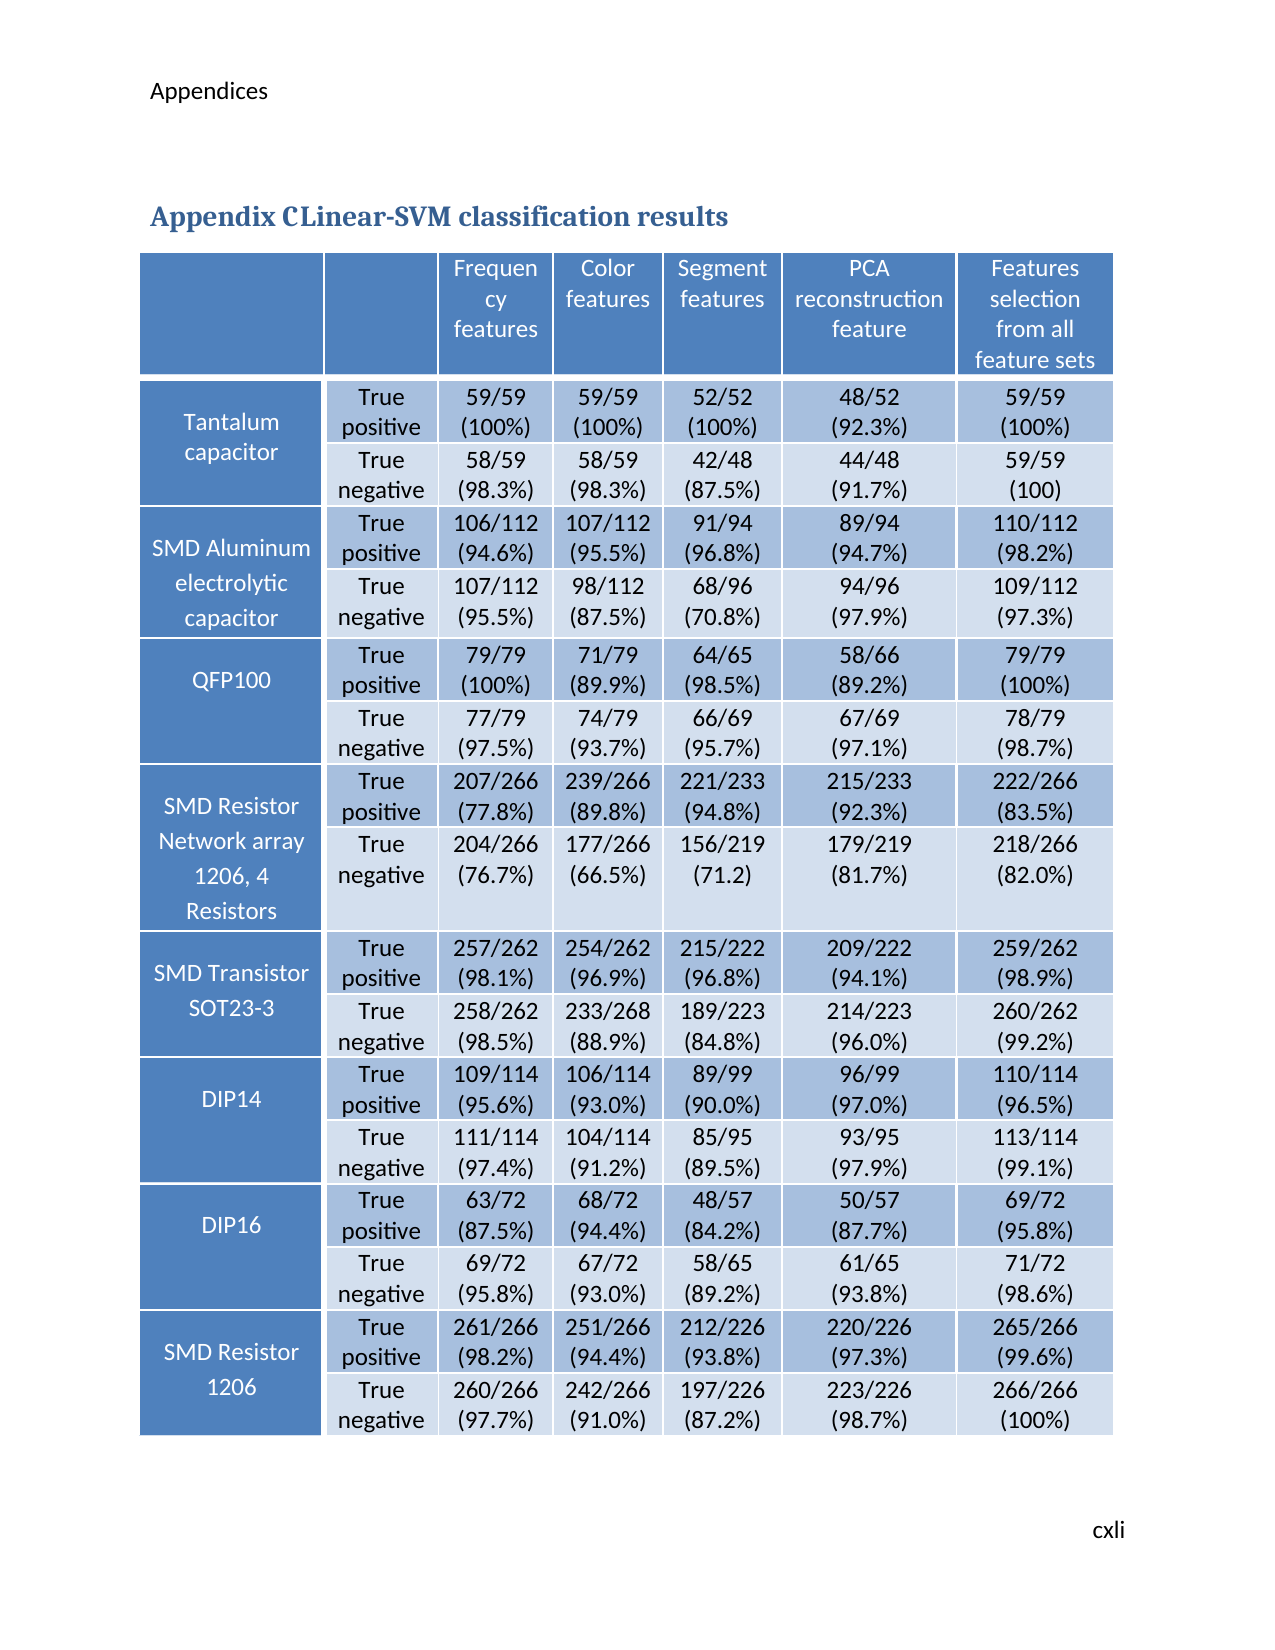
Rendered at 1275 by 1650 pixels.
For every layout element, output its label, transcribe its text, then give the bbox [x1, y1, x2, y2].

table_cell 107/112 (95.5%) [554, 507, 662, 568]
table_cell True negative [327, 995, 438, 1056]
table_cell 89/99 (90.0%) [664, 1058, 781, 1119]
table_cell 107/112 (95.5%) [439, 570, 552, 637]
table_cell True negative [327, 1248, 438, 1309]
table_cell 239/266 (89.8%) [554, 765, 662, 826]
table_cell 209/222 (94.1%) [783, 932, 955, 993]
table_cell 67/69 (97.1%) [783, 702, 956, 763]
table_cell 260/266 (97.7%) [439, 1374, 552, 1435]
table_cell 111/114 (97.4%) [439, 1121, 552, 1182]
table_cell True negative [327, 570, 438, 637]
table_cell True positive [327, 932, 437, 993]
table_cell 93/95 (97.9%) [783, 1121, 956, 1182]
table_cell 69/72 (95.8%) [958, 1185, 1113, 1246]
table_cell True positive [327, 1058, 437, 1119]
table_cell 257/262 (98.1%) [439, 932, 552, 993]
table_cell SMD Transistor SOT23-3 [140, 932, 321, 1056]
table_cell 67/72 (93.0%) [554, 1248, 662, 1309]
table_cell 44/48 (91.7%) [783, 444, 956, 505]
table_cell 50/57 (87.7%) [783, 1185, 955, 1246]
table_cell 89/94 (94.7%) [783, 507, 955, 568]
table_cell 96/99 (97.0%) [783, 1058, 955, 1119]
table_cell 266/266 (100%) [957, 1374, 1113, 1435]
table_cell QFP100 [140, 639, 321, 763]
table_cell 156/219 (71.2) [664, 828, 781, 930]
table_cell 94/96 (97.9%) [783, 570, 956, 637]
table_cell 220/226 (97.3%) [783, 1311, 955, 1372]
table_cell True negative [327, 1374, 438, 1435]
table_cell True negative [327, 444, 438, 505]
table_cell 189/223 (84.8%) [664, 995, 781, 1056]
table_cell 42/48 (87.5%) [664, 444, 781, 505]
table_cell 61/65 (93.8%) [783, 1248, 956, 1309]
table_cell 223/226 (98.7%) [783, 1374, 956, 1435]
table_cell 260/262 (99.2%) [957, 995, 1113, 1056]
table_cell 242/266 (91.0%) [554, 1374, 662, 1435]
table_cell 91/94 (96.8%) [664, 507, 781, 568]
table_cell True negative [327, 702, 438, 763]
table_cell 215/233 (92.3%) [783, 765, 955, 826]
table_cell 77/79 (97.5%) [439, 702, 552, 763]
table_cell 63/72 (87.5%) [439, 1185, 552, 1246]
table_cell 222/266 (83.5%) [958, 765, 1113, 826]
table_cell 218/266 (82.0%) [957, 828, 1113, 930]
table_cell 233/268 (88.9%) [554, 995, 662, 1056]
table_cell True negative [327, 828, 438, 930]
table_cell 59/59 (100) [957, 444, 1113, 505]
table_cell True positive [327, 1185, 437, 1246]
table_cell 197/226 (87.2%) [664, 1374, 781, 1435]
table_cell True positive [327, 1311, 437, 1372]
table_cell 214/223 (96.0%) [783, 995, 956, 1056]
table_cell 79/79 (100%) [439, 639, 552, 700]
table_cell True positive [327, 765, 437, 826]
table_cell 104/114 (91.2%) [554, 1121, 662, 1182]
table_header Features selection from all feature sets [958, 253, 1113, 374]
table_header PCA reconstruction feature [783, 253, 955, 374]
table_cell 58/65 (89.2%) [664, 1248, 781, 1309]
table_cell 110/112 (98.2%) [958, 507, 1113, 568]
table_cell 71/72 (98.6%) [957, 1248, 1113, 1309]
table_cell 207/266 (77.8%) [439, 765, 552, 826]
table_cell 265/266 (99.6%) [958, 1311, 1113, 1372]
table_cell 106/114 (93.0%) [554, 1058, 662, 1119]
table_cell DIP14 [140, 1058, 321, 1182]
table_cell 258/262 (98.5%) [439, 995, 552, 1056]
table_cell 52/52 (100%) [664, 381, 781, 442]
table_cell 221/233 (94.8%) [664, 765, 781, 826]
table_cell 106/112 (94.6%) [439, 507, 552, 568]
table_cell SMD Aluminum electrolytic capacitor [140, 507, 321, 637]
table_header Color features [554, 253, 662, 374]
table_cell 85/95 (89.5%) [664, 1121, 781, 1182]
table_header [140, 253, 323, 374]
table_cell 113/114 (99.1%) [957, 1121, 1113, 1182]
table_cell 59/59 (100%) [958, 381, 1113, 442]
table_cell True negative [327, 1121, 438, 1182]
table_cell 109/112 (97.3%) [957, 570, 1113, 637]
list Linear-SVM classification results [150, 200, 1125, 233]
table_cell 261/266 (98.2%) [439, 1311, 552, 1372]
table_cell SMD Resistor 1206 [140, 1311, 321, 1435]
table_cell 71/79 (89.9%) [554, 639, 662, 700]
table_header Frequency features [439, 253, 552, 374]
table_cell 68/72 (94.4%) [554, 1185, 662, 1246]
table_cell 78/79 (98.7%) [957, 702, 1113, 763]
table_cell 212/226 (93.8%) [664, 1311, 781, 1372]
table_cell 58/66 (89.2%) [783, 639, 955, 700]
table_cell 215/222 (96.8%) [664, 932, 781, 993]
table_cell 254/262 (96.9%) [554, 932, 662, 993]
table_cell True positive [327, 507, 437, 568]
table_cell 59/59 (100%) [554, 381, 662, 442]
table_cell 179/219 (81.7%) [783, 828, 956, 930]
table_cell 59/59 (100%) [439, 381, 552, 442]
table_cell SMD Resistor Network array 1206, 4 Resistors [140, 765, 321, 930]
table_cell True positive [327, 381, 437, 442]
table_cell 98/112 (87.5%) [554, 570, 662, 637]
table_header Segment features [664, 253, 781, 374]
table_cell Tantalum capacitor [140, 381, 321, 505]
table_cell 177/266 (66.5%) [554, 828, 662, 930]
table_cell 48/57 (84.2%) [664, 1185, 781, 1246]
table_cell 110/114 (96.5%) [958, 1058, 1113, 1119]
table_cell 64/65 (98.5%) [664, 639, 781, 700]
table_cell 74/79 (93.7%) [554, 702, 662, 763]
table_cell 251/266 (94.4%) [554, 1311, 662, 1372]
table_cell 79/79 (100%) [958, 639, 1113, 700]
table_cell True positive [327, 639, 437, 700]
table_cell 69/72 (95.8%) [439, 1248, 552, 1309]
table_cell 58/59 (98.3%) [554, 444, 662, 505]
table_cell 259/262 (98.9%) [958, 932, 1113, 993]
table_cell DIP16 [140, 1185, 321, 1309]
table_cell 204/266 (76.7%) [439, 828, 552, 930]
table_cell 68/96 (70.8%) [664, 570, 781, 637]
table_cell 58/59 (98.3%) [439, 444, 552, 505]
table_header [325, 253, 437, 374]
table_cell 109/114 (95.6%) [439, 1058, 552, 1119]
table_cell 66/69 (95.7%) [664, 702, 781, 763]
table_cell 48/52 (92.3%) [783, 381, 955, 442]
